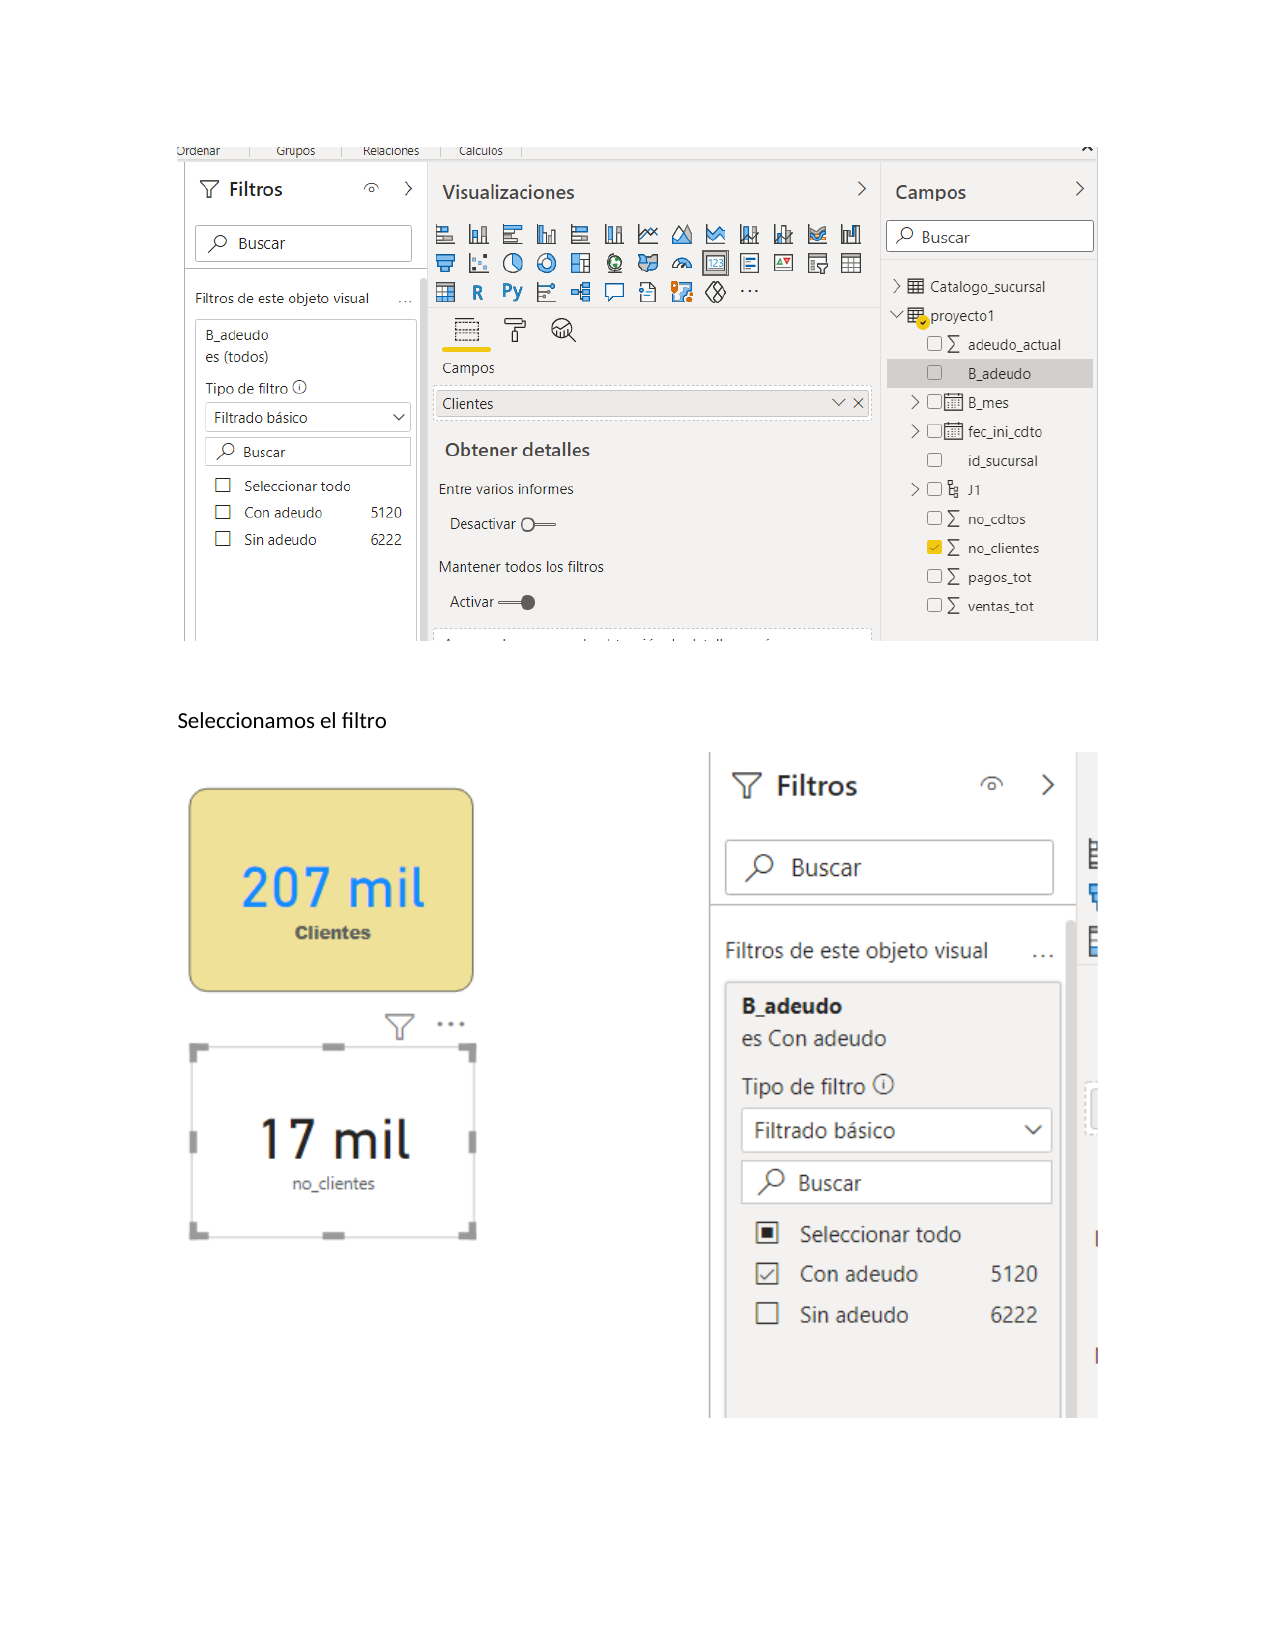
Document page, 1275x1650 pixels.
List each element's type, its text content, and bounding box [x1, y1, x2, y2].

picture [177, 147, 1098, 641]
picture [177, 752, 1098, 1418]
text Seleccionamos el filtro [177, 706, 1098, 734]
